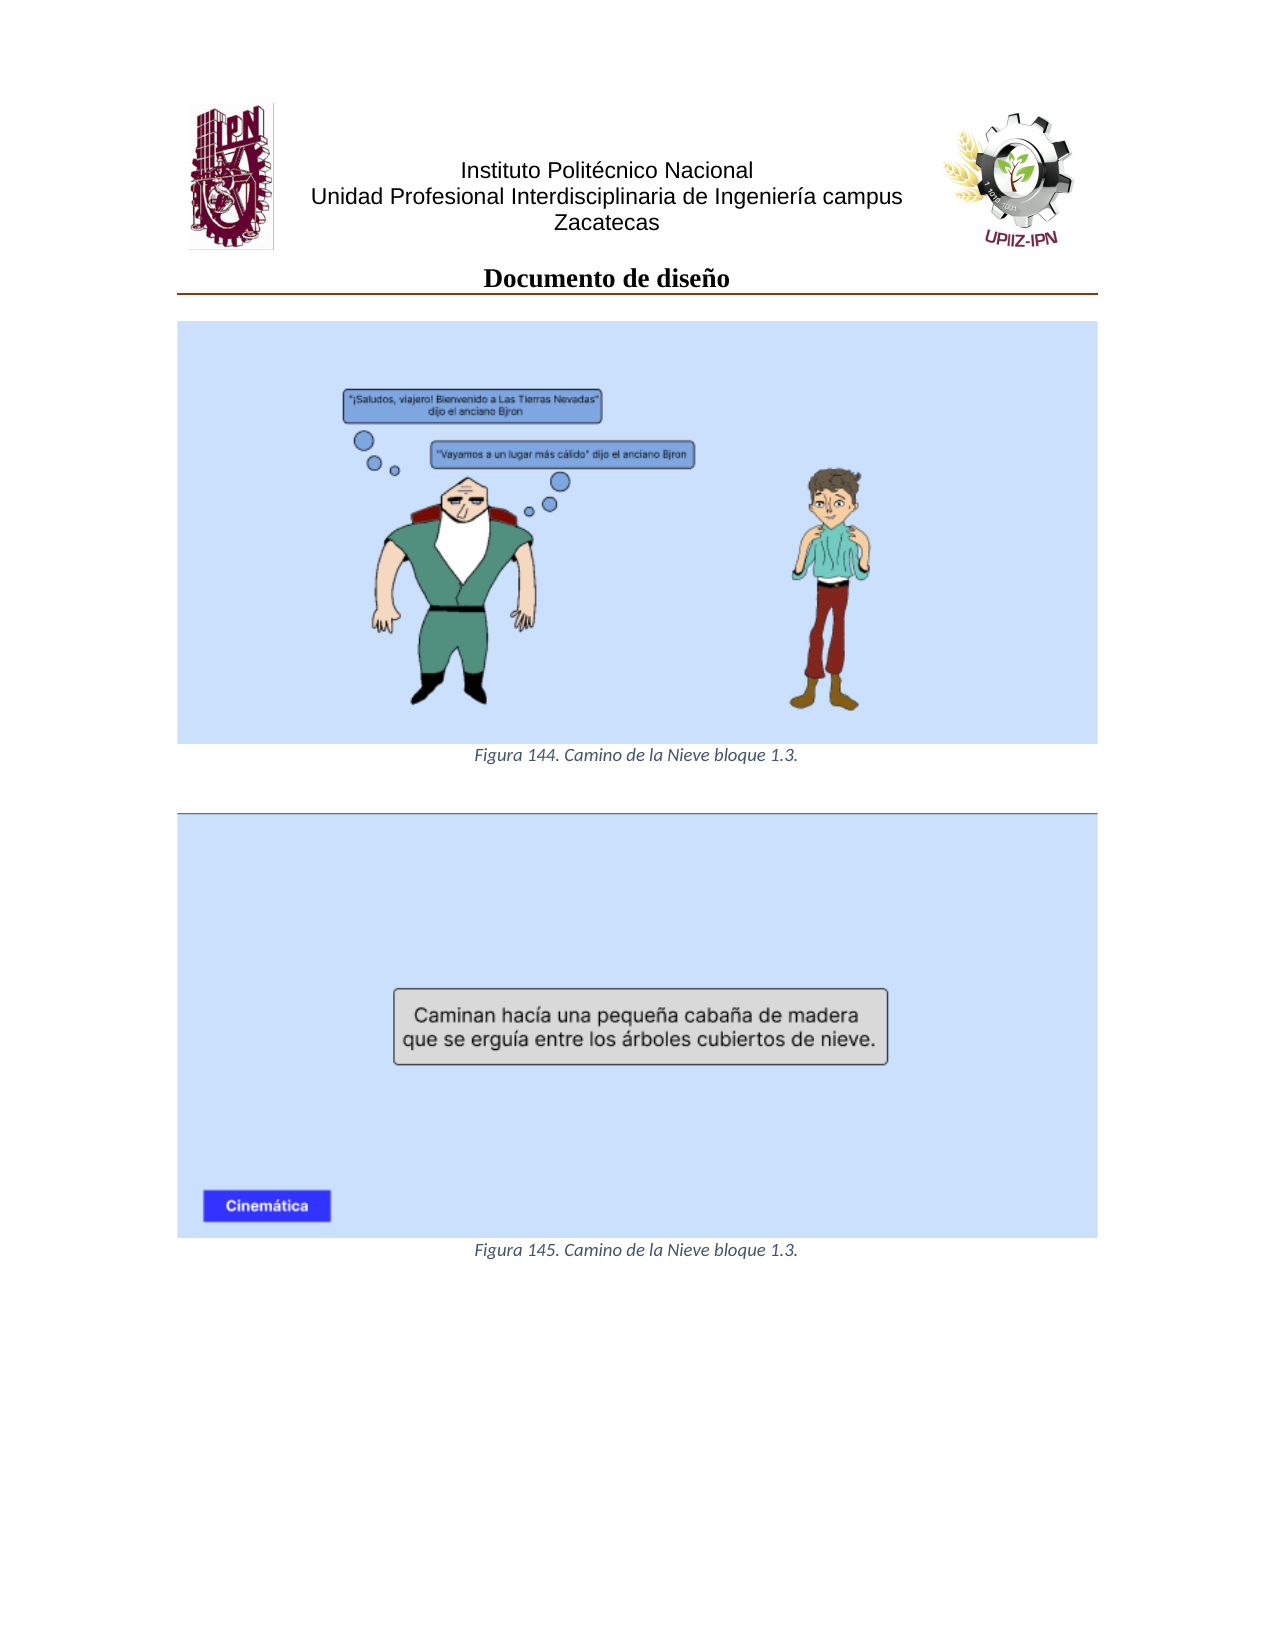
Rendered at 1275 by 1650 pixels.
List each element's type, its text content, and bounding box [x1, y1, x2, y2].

picture [177, 321, 1098, 744]
picture [188, 103, 274, 250]
text Figura 144. Camino de la Nieve bloque 1.3. [177, 744, 1098, 766]
picture [177, 813, 1098, 1238]
text Figura 145. Camino de la Nieve bloque 1.3. [177, 1238, 1098, 1261]
picture [936, 103, 1083, 253]
